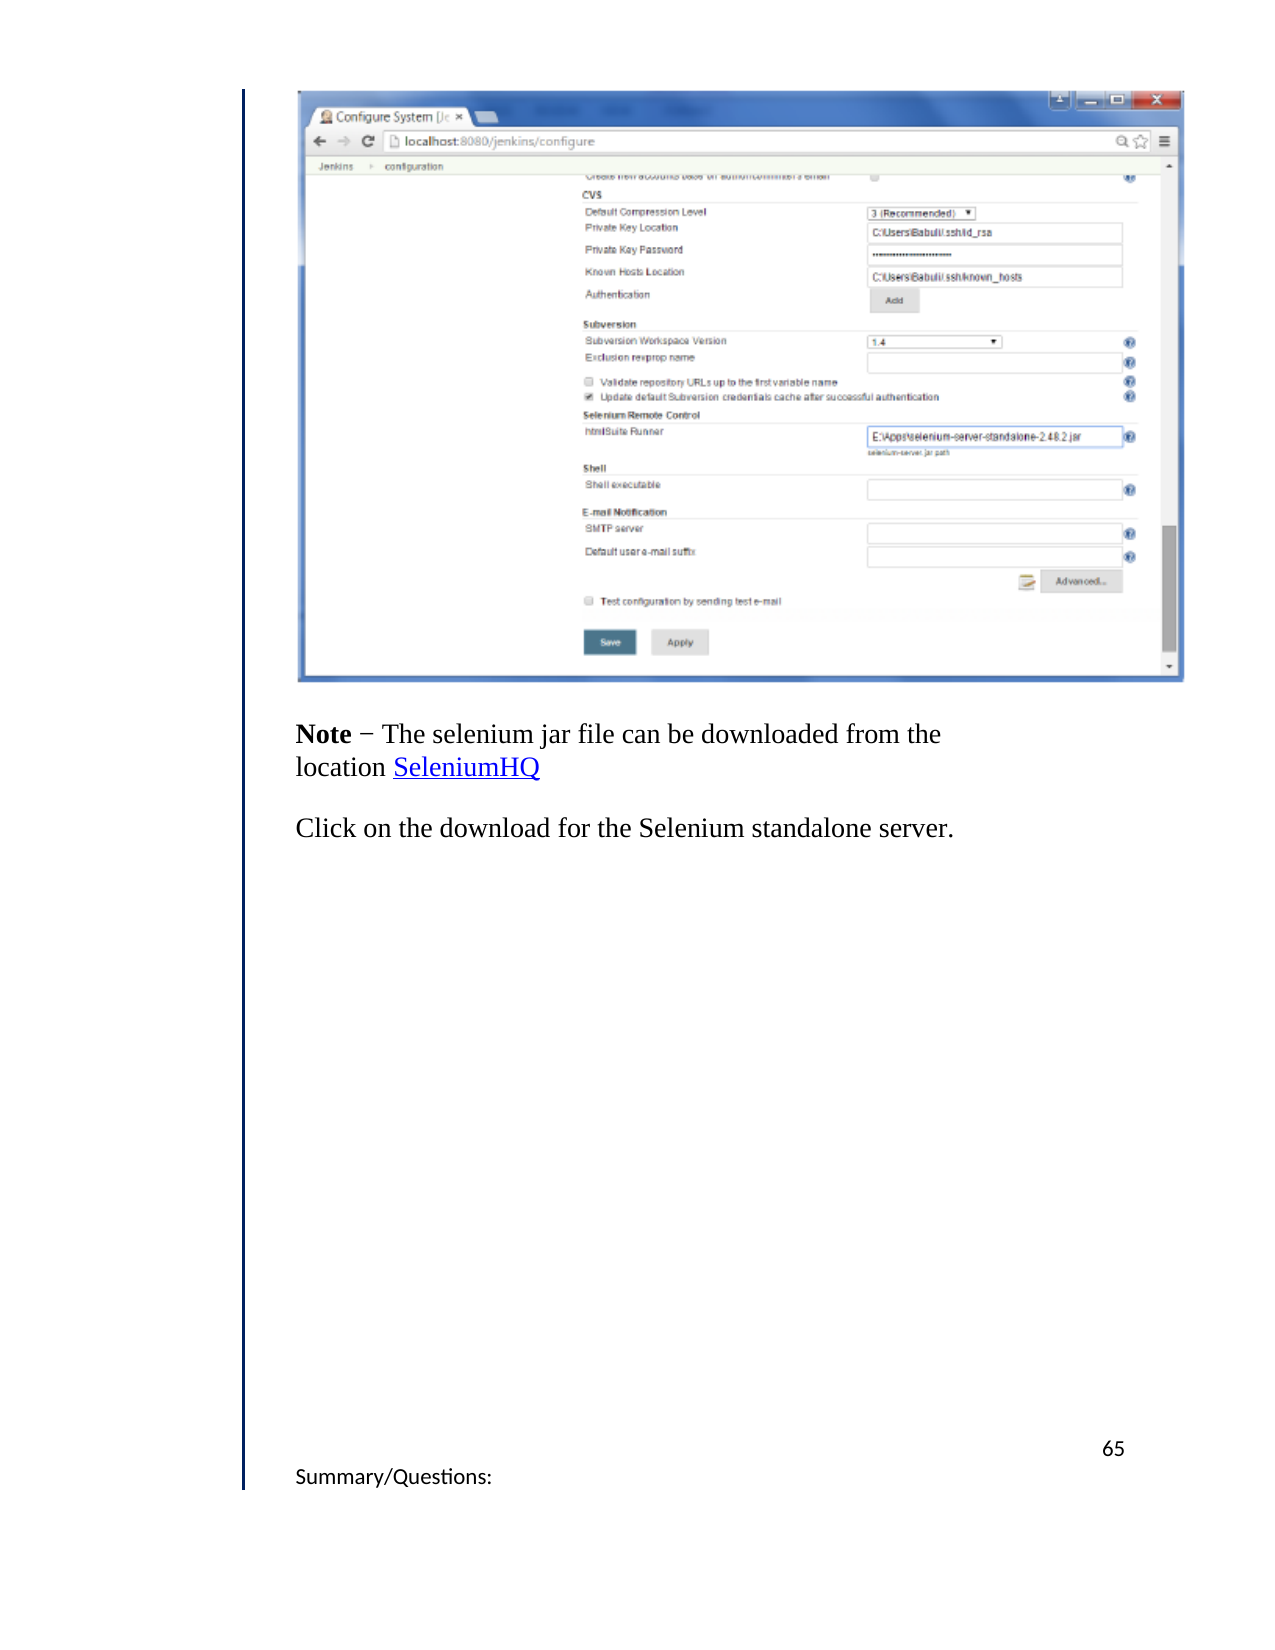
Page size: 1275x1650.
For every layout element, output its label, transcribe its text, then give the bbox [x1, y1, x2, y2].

picture [295, 88, 1186, 684]
text Note − The selenium jar file can be downloaded from the location SeleniumHQ [295, 717, 1125, 782]
text Click on the download for the Selenium standalone server. [295, 811, 1125, 844]
